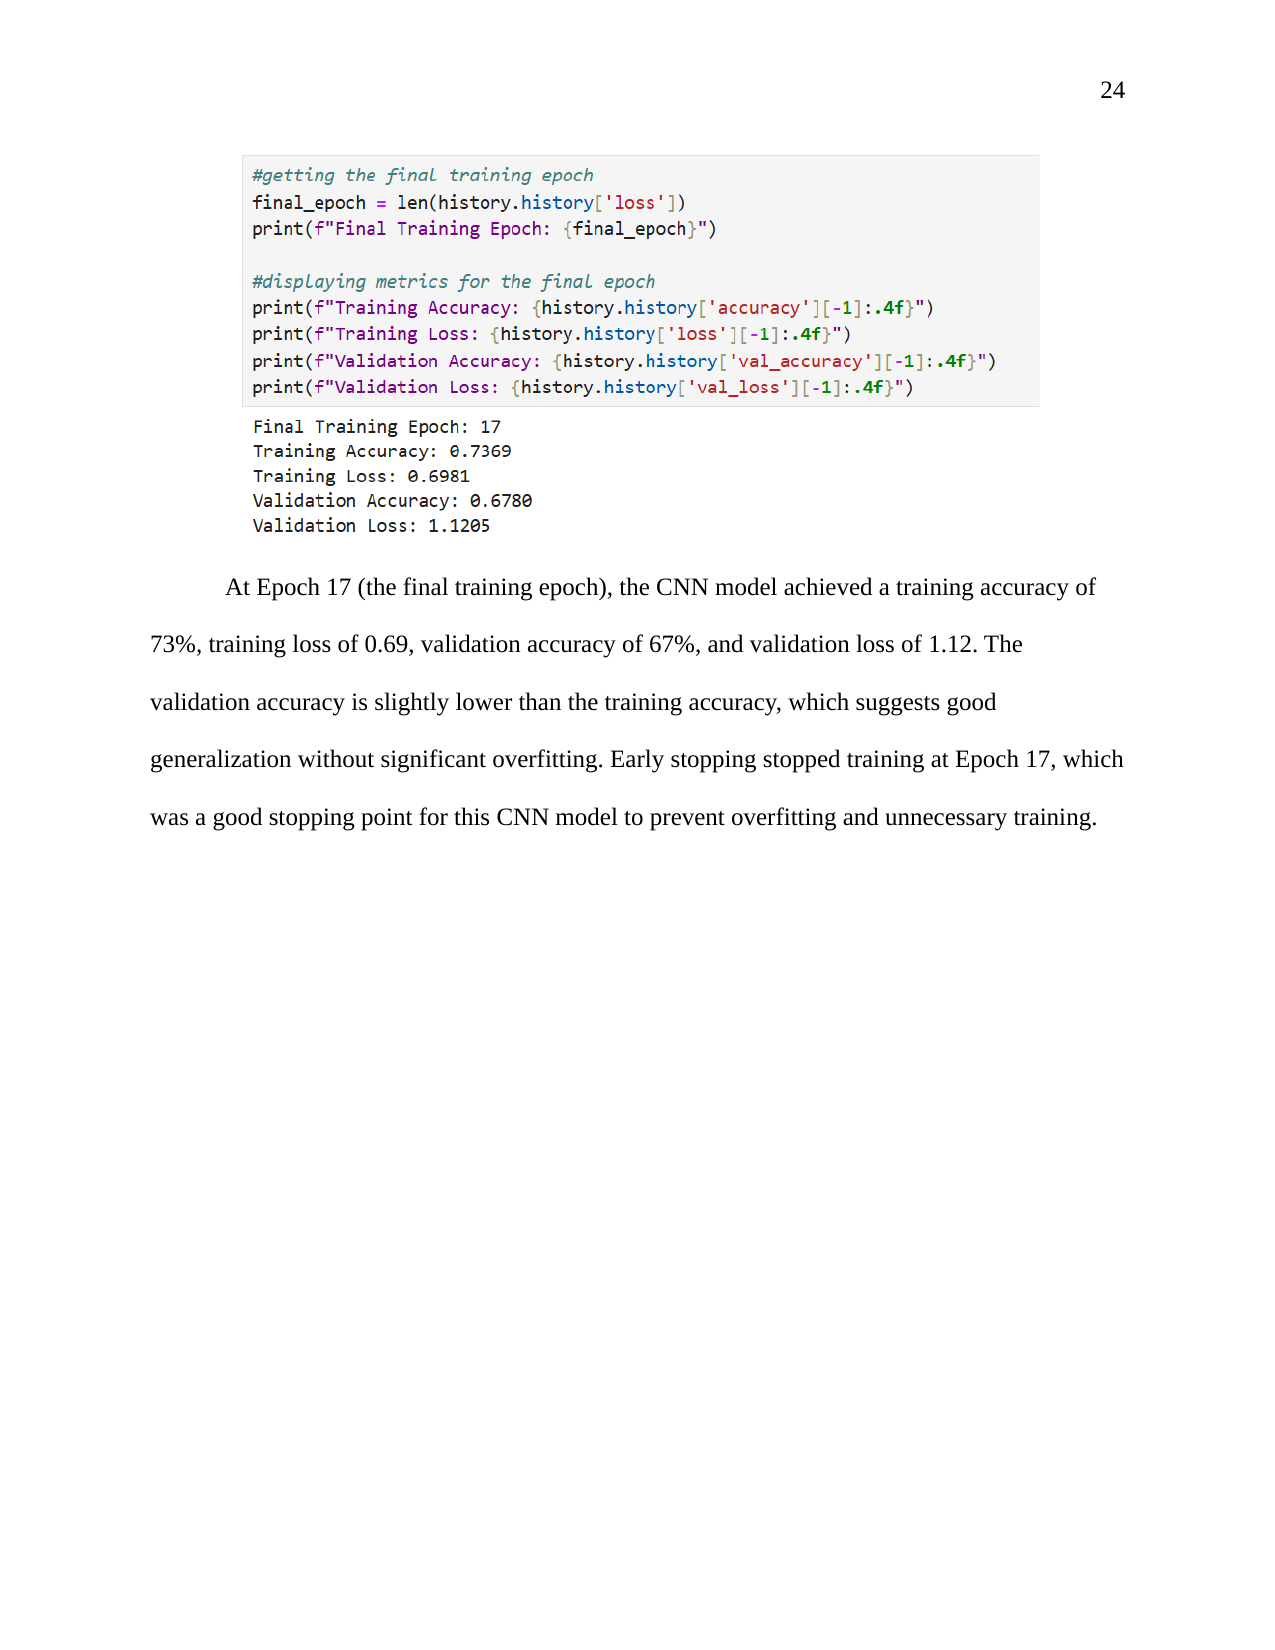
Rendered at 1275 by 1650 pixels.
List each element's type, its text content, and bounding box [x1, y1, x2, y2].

picture [235, 150, 1040, 541]
text At Epoch 17 (the final training epoch), the CNN model achieved a training accuracy of 73%, training loss of 0.69, validation accuracy of 67%, and validation loss of 1.12. The validation accuracy is slightly lower than the training accuracy, which suggests good generalization without significant overfitting. Early stopping stopped training at Epoch 17, which was a good stopping point for this CNN model to prevent overfitting and unnecessary training. [150, 572, 1125, 831]
